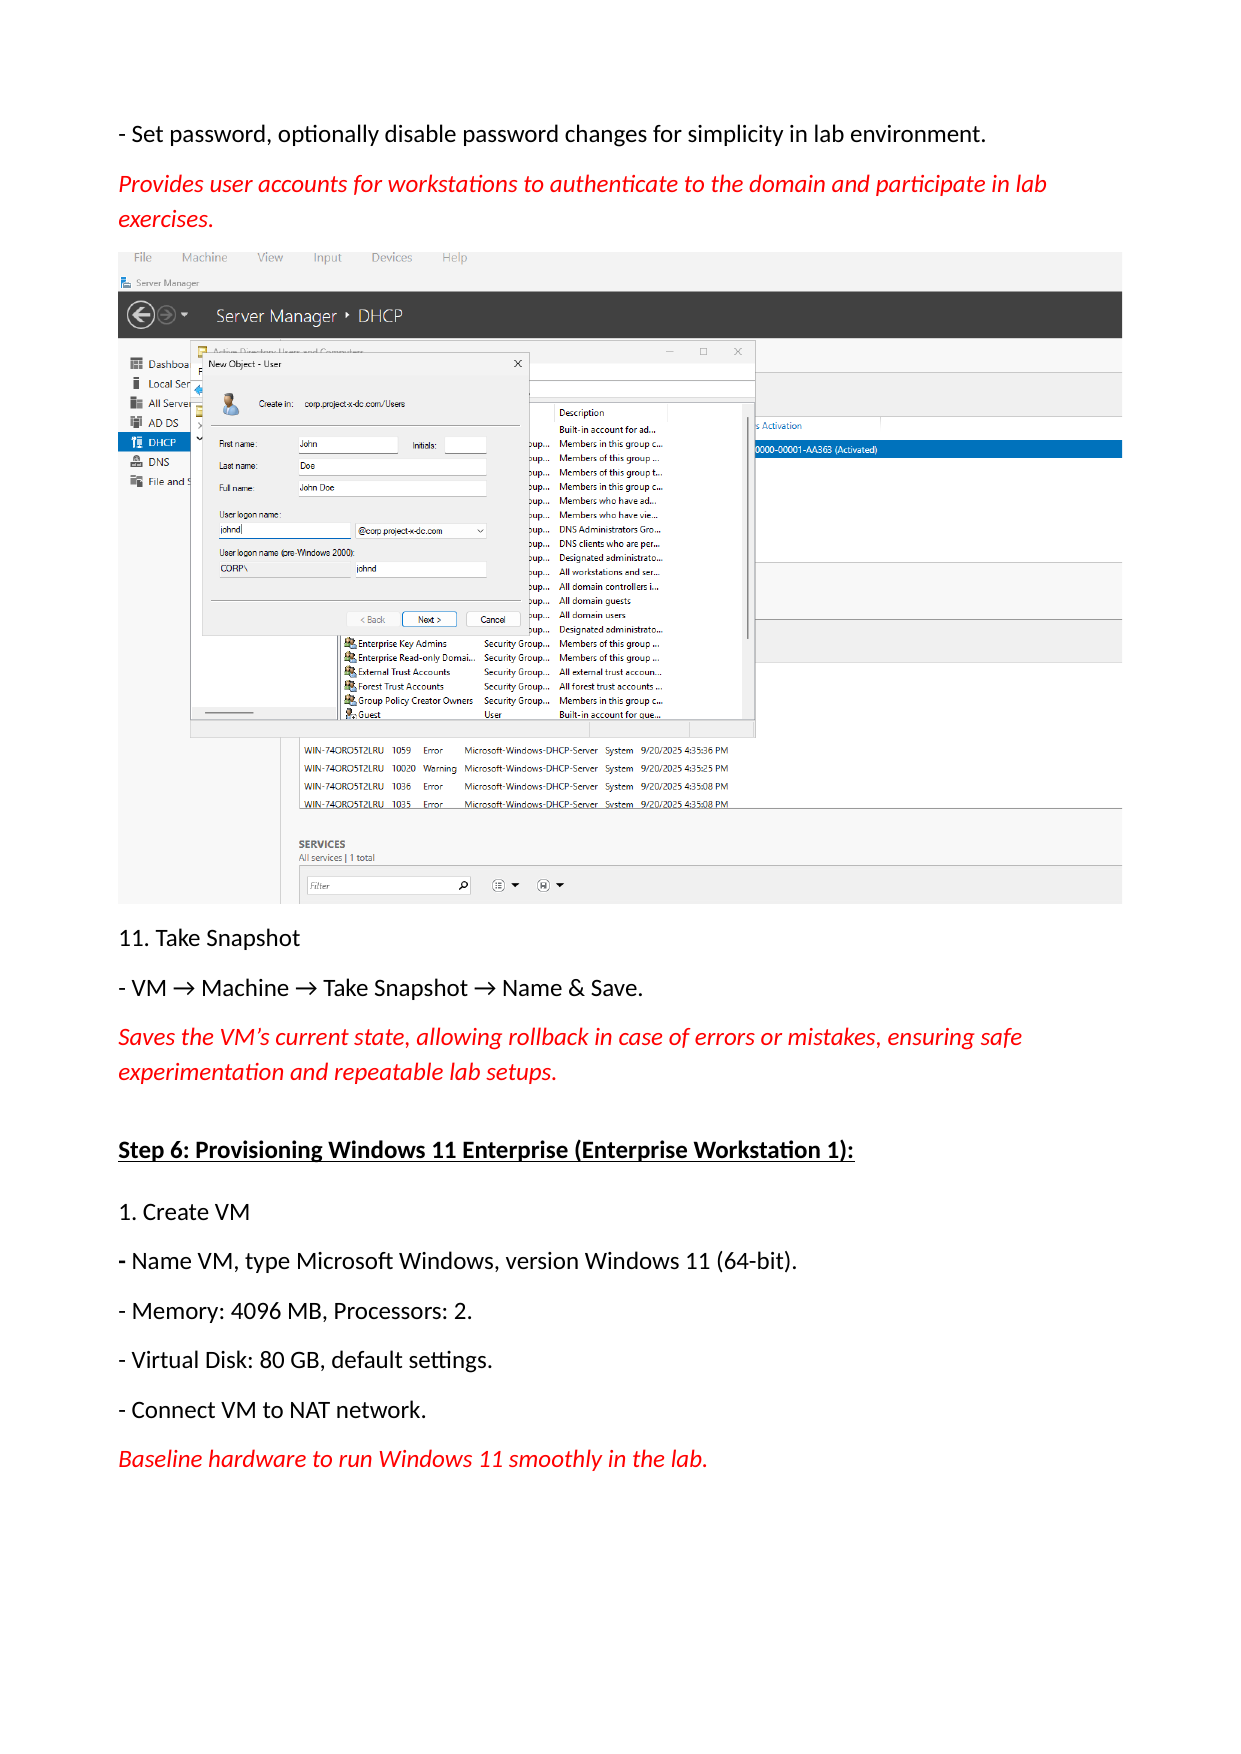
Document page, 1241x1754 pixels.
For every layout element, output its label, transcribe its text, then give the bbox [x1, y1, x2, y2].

text Saves the VM’s current state, allowing rollback in case of errors or mistakes, ensuring safe experimentation and repeatable lab setups. [118, 1021, 1122, 1087]
text Step 6: Provisioning Windows 11 Enterprise (Enterprise Workstation 1): [118, 1134, 1122, 1165]
text 11. Take Snapshot [118, 922, 1122, 953]
picture [118, 252, 1123, 904]
text Baseline hardware to run Windows 11 smoothly in the lab. [118, 1443, 1122, 1474]
text - Memory: 4096 MB, Processors: 2. [118, 1295, 1122, 1325]
text - Connect VM to NAT network. [118, 1394, 1122, 1424]
text Provides user accounts for workstations to authenticate to the domain and participate in lab exercises. [118, 168, 1122, 233]
text 1. Create VM [118, 1196, 1122, 1226]
text - Name VM, type Microsoft Windows, version Windows 11 (64-bit). [118, 1245, 1122, 1276]
text - Set password, optionally disable password changes for simplicity in lab environment. [118, 118, 1122, 149]
text - Virtual Disk: 80 GB, default settings. [118, 1344, 1122, 1375]
text - VM → Machine → Take Snapshot → Name & Save. [118, 972, 1122, 1002]
